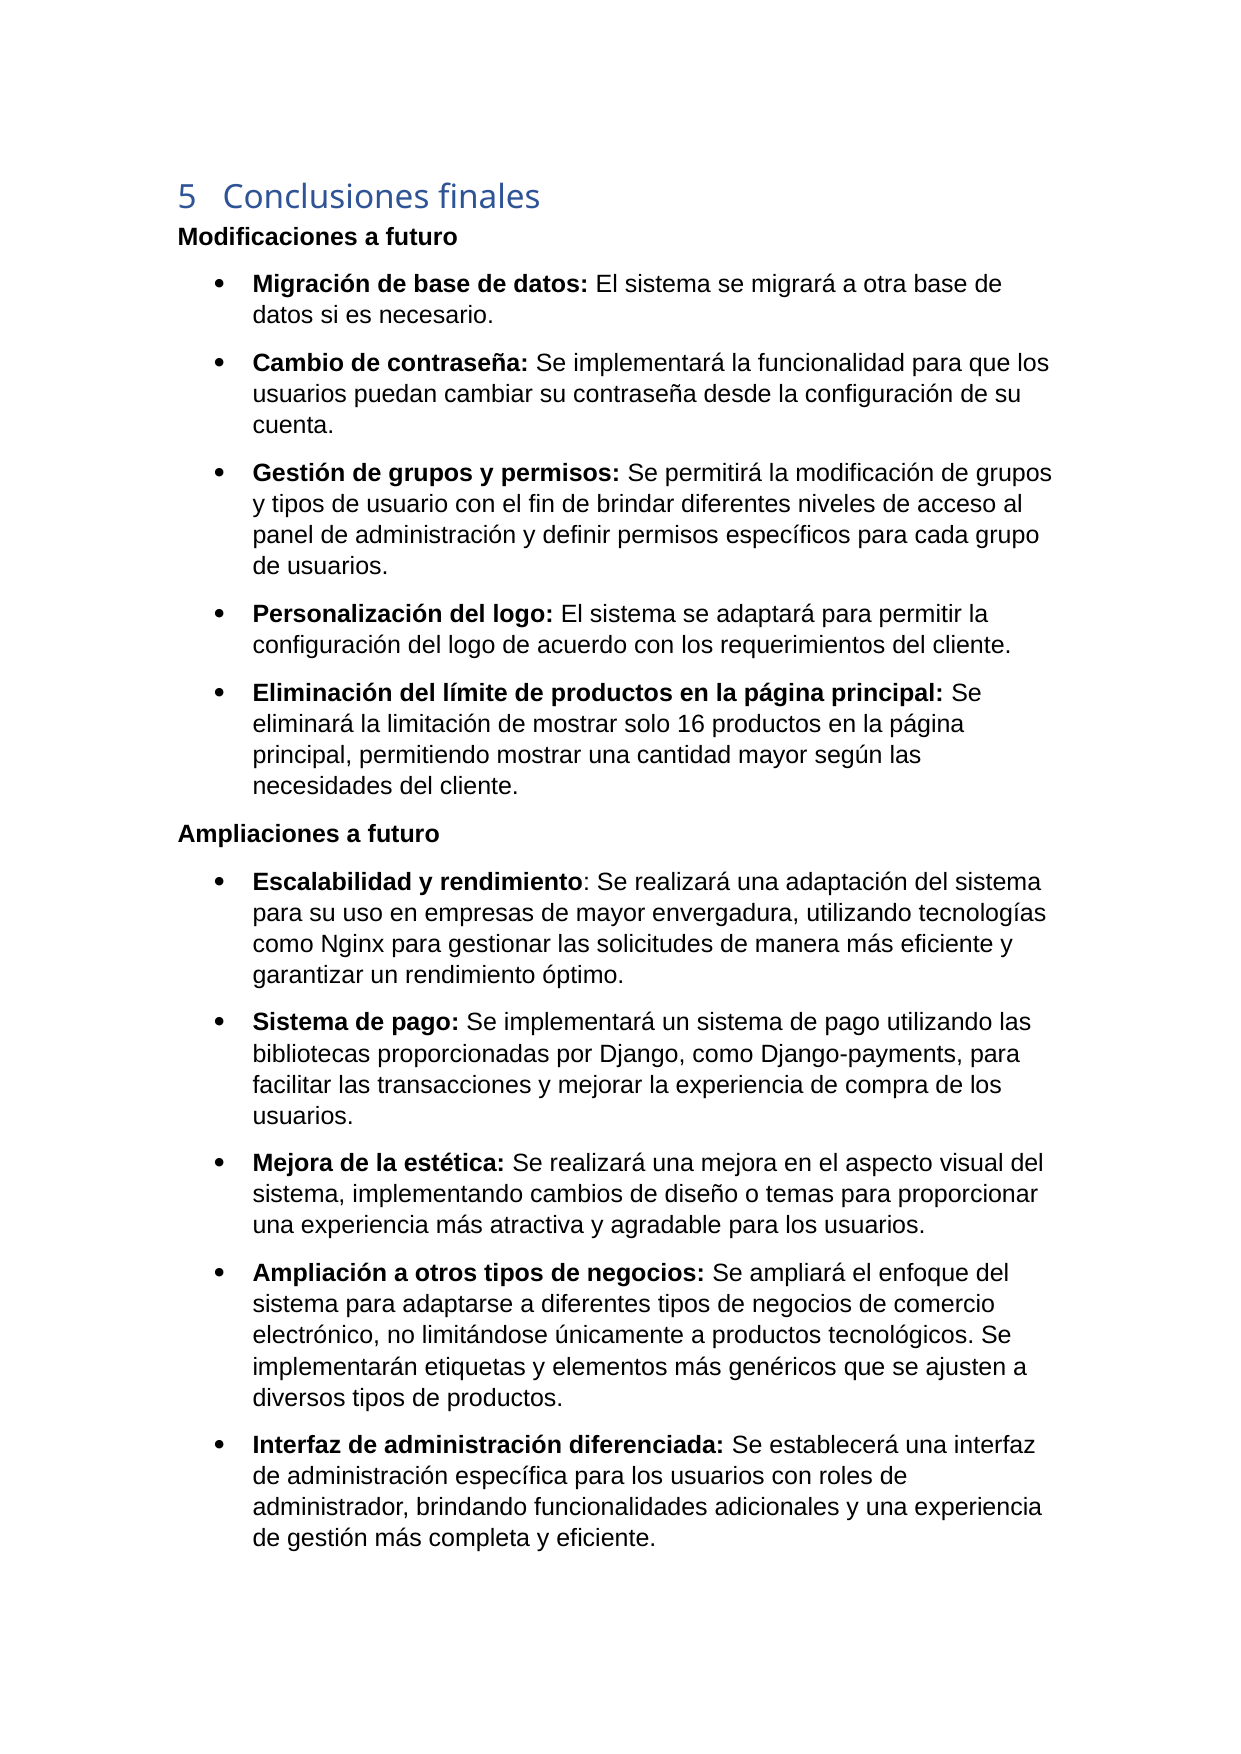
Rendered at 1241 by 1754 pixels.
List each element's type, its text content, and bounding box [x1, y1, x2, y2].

list Escalabilidad y rendimiento: Se realizará una adaptación del sistema para su uso en empresas de mayor envergadura, utilizando tecnologías como Nginx para gestionar las solicitudes de manera más eficiente y garantizar un rendimiento óptimo. [215, 866, 1063, 988]
list Sistema de pago: Se implementará un sistema de pago utilizando las bibliotecas proporcionadas por Django, como Django-payments, para facilitar las transacciones y mejorar la experiencia de compra de los usuarios. [215, 1007, 1063, 1129]
list Cambio de contraseña: Se implementará la funcionalidad para que los usuarios puedan cambiar su contraseña desde la configuración de su cuenta. [215, 348, 1063, 439]
list Migración de base de datos: El sistema se migrará a otra base de datos si es necesario. [215, 269, 1063, 329]
text Ampliaciones a futuro [177, 819, 1063, 847]
list Eliminación del límite de productos en la página principal: Se eliminará la limitación de mostrar solo 16 productos en la página principal, permitiendo mostrar una cantidad mayor según las necesidades del cliente. [215, 678, 1063, 800]
list Interfaz de administración diferenciada: Se establecerá una interfaz de administración específica para los usuarios con roles de administrador, brindando funcionalidades adicionales y una experiencia de gestión más completa y eficiente. [215, 1430, 1063, 1552]
list Ampliación a otros tipos de negocios: Se ampliará el enfoque del sistema para adaptarse a diferentes tipos de negocios de comercio electrónico, no limitándose únicamente a productos tecnológicos. Se implementarán etiquetas y elementos más genéricos que se ajusten a diversos tipos de productos. [215, 1258, 1063, 1411]
list Mejora de la estética: Se realizará una mejora en el aspecto visual del sistema, implementando cambios de diseño o temas para proporcionar una experiencia más atractiva y agradable para los usuarios. [215, 1148, 1063, 1239]
text Modificaciones a futuro [177, 222, 1063, 250]
list Personalización del logo: El sistema se adaptará para permitir la configuración del logo de acuerdo con los requerimientos del cliente. [215, 599, 1063, 659]
list Gestión de grupos y permisos: Se permitirá la modificación de grupos y tipos de usuario con el fin de brindar diferentes niveles de acceso al panel de administración y definir permisos específicos para cada grupo de usuarios. [215, 458, 1063, 580]
subtitle Conclusiones finales [177, 173, 1063, 218]
